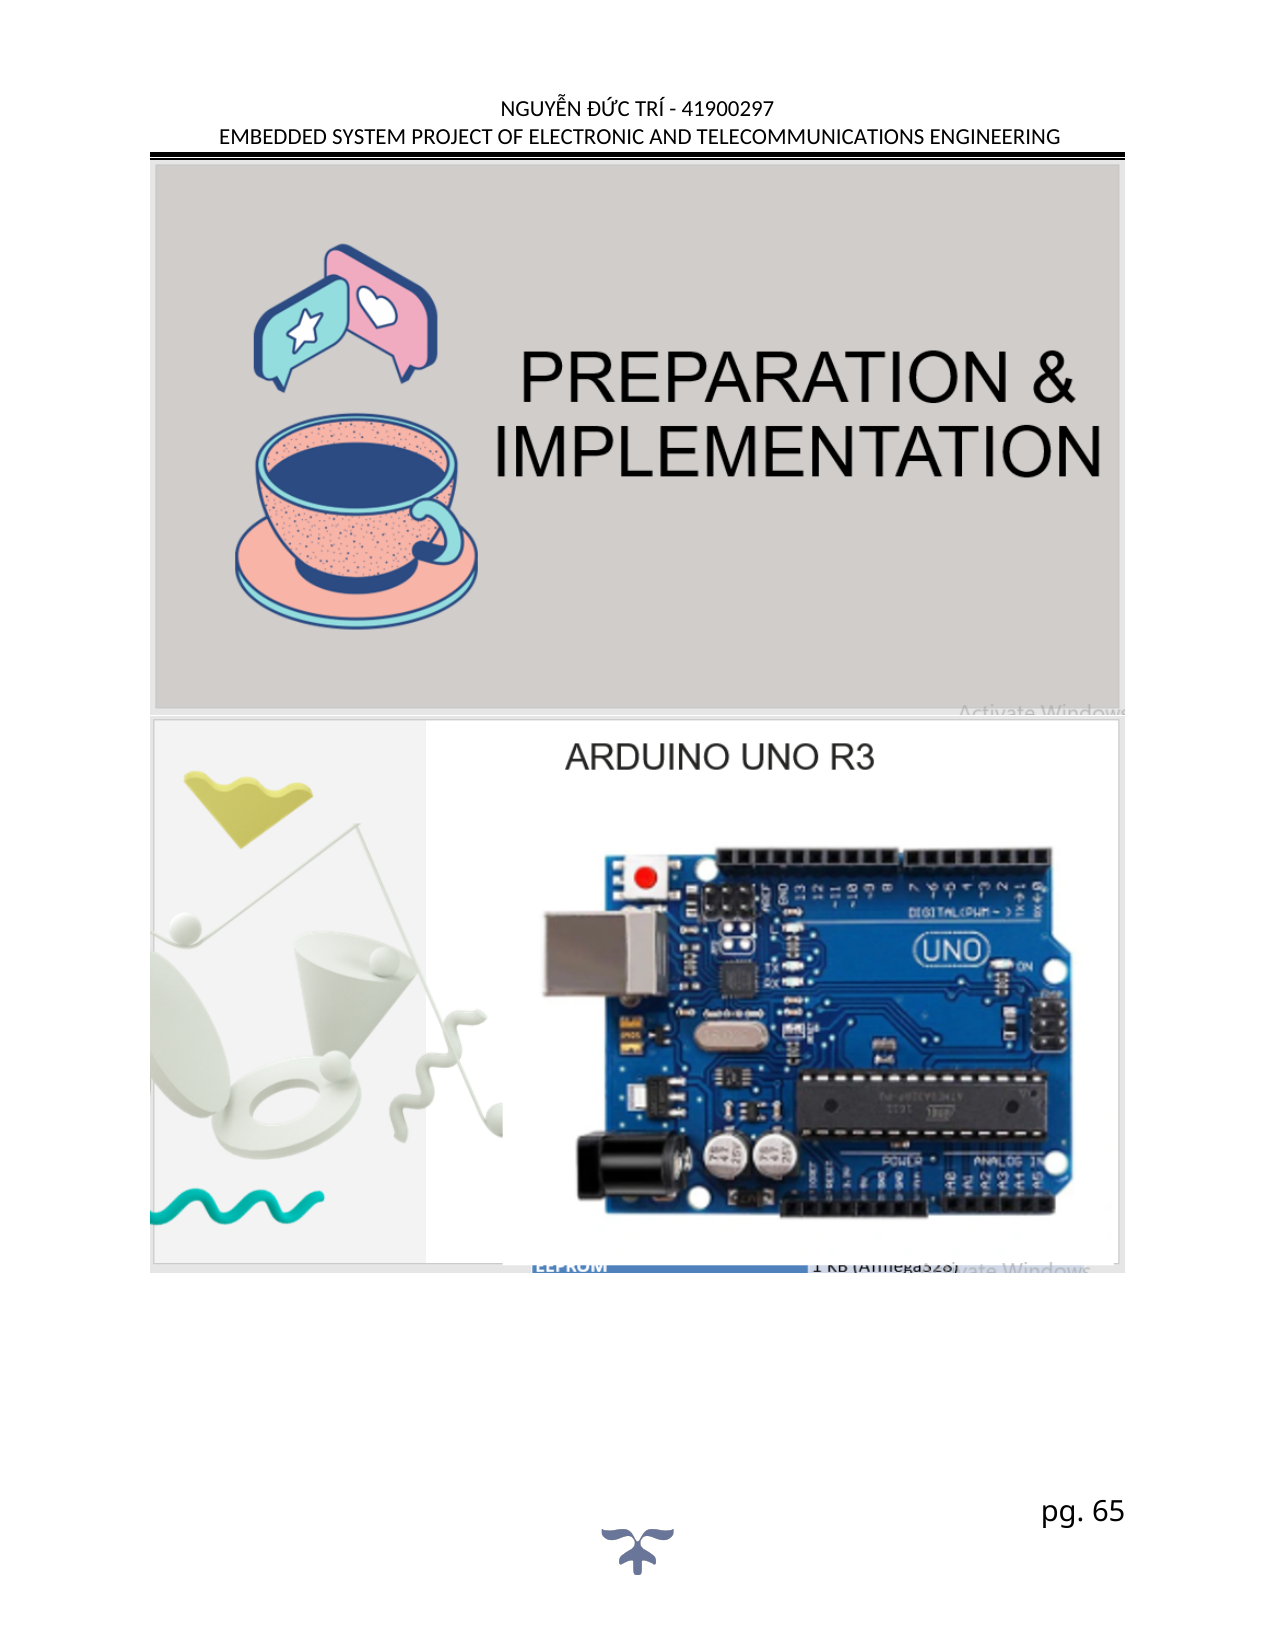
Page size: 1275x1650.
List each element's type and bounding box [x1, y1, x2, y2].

picture [150, 716, 1125, 1273]
picture [150, 160, 1125, 715]
